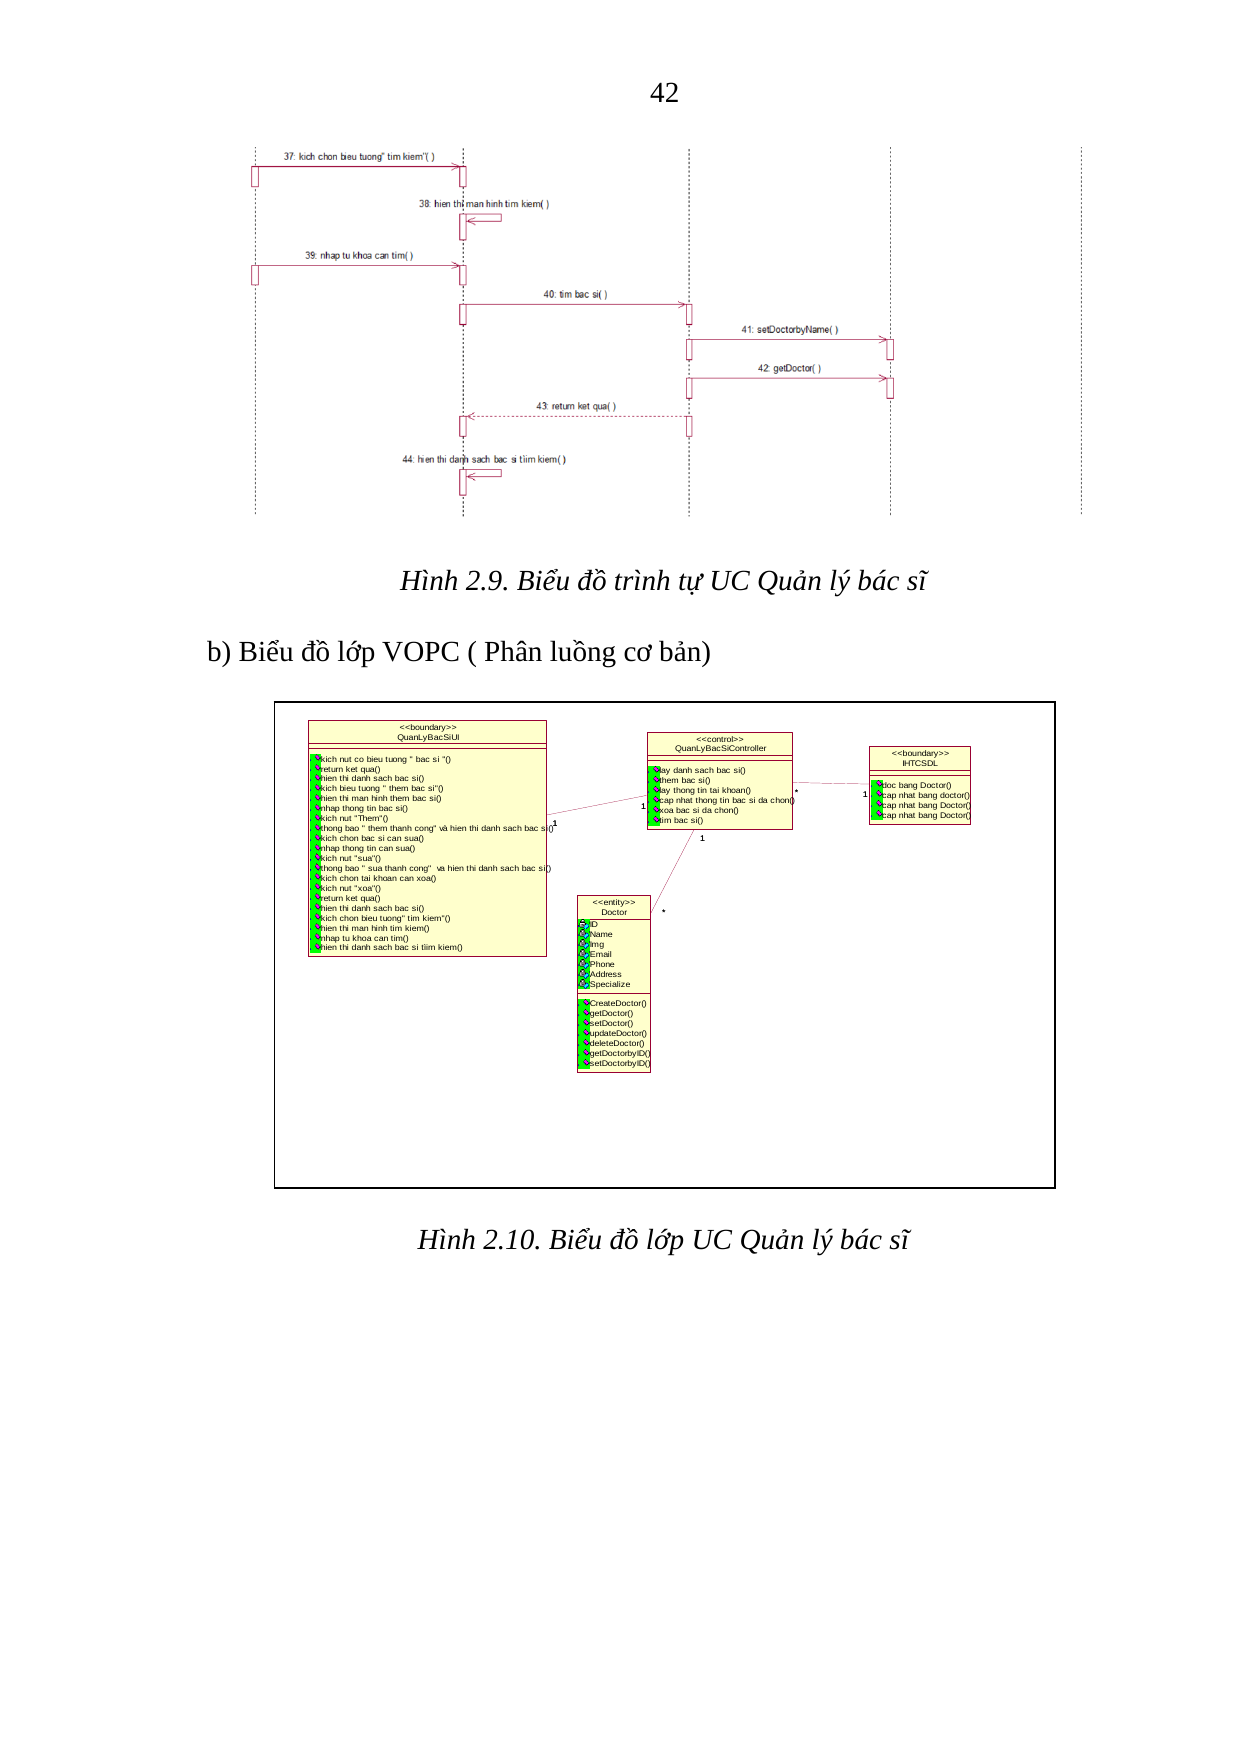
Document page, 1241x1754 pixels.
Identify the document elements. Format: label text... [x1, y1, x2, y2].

picture [206, 147, 1122, 530]
text Hình 2.10. Biểu đồ lớp UC Quản lý bác sĩ [207, 1222, 1122, 1256]
text Hình 2.9. Biểu đồ trình tự UC Quản lý bác sĩ [207, 563, 1122, 597]
text b) Biểu đồ lớp VOPC ( Phân luồng cơ bản) [207, 634, 1122, 668]
